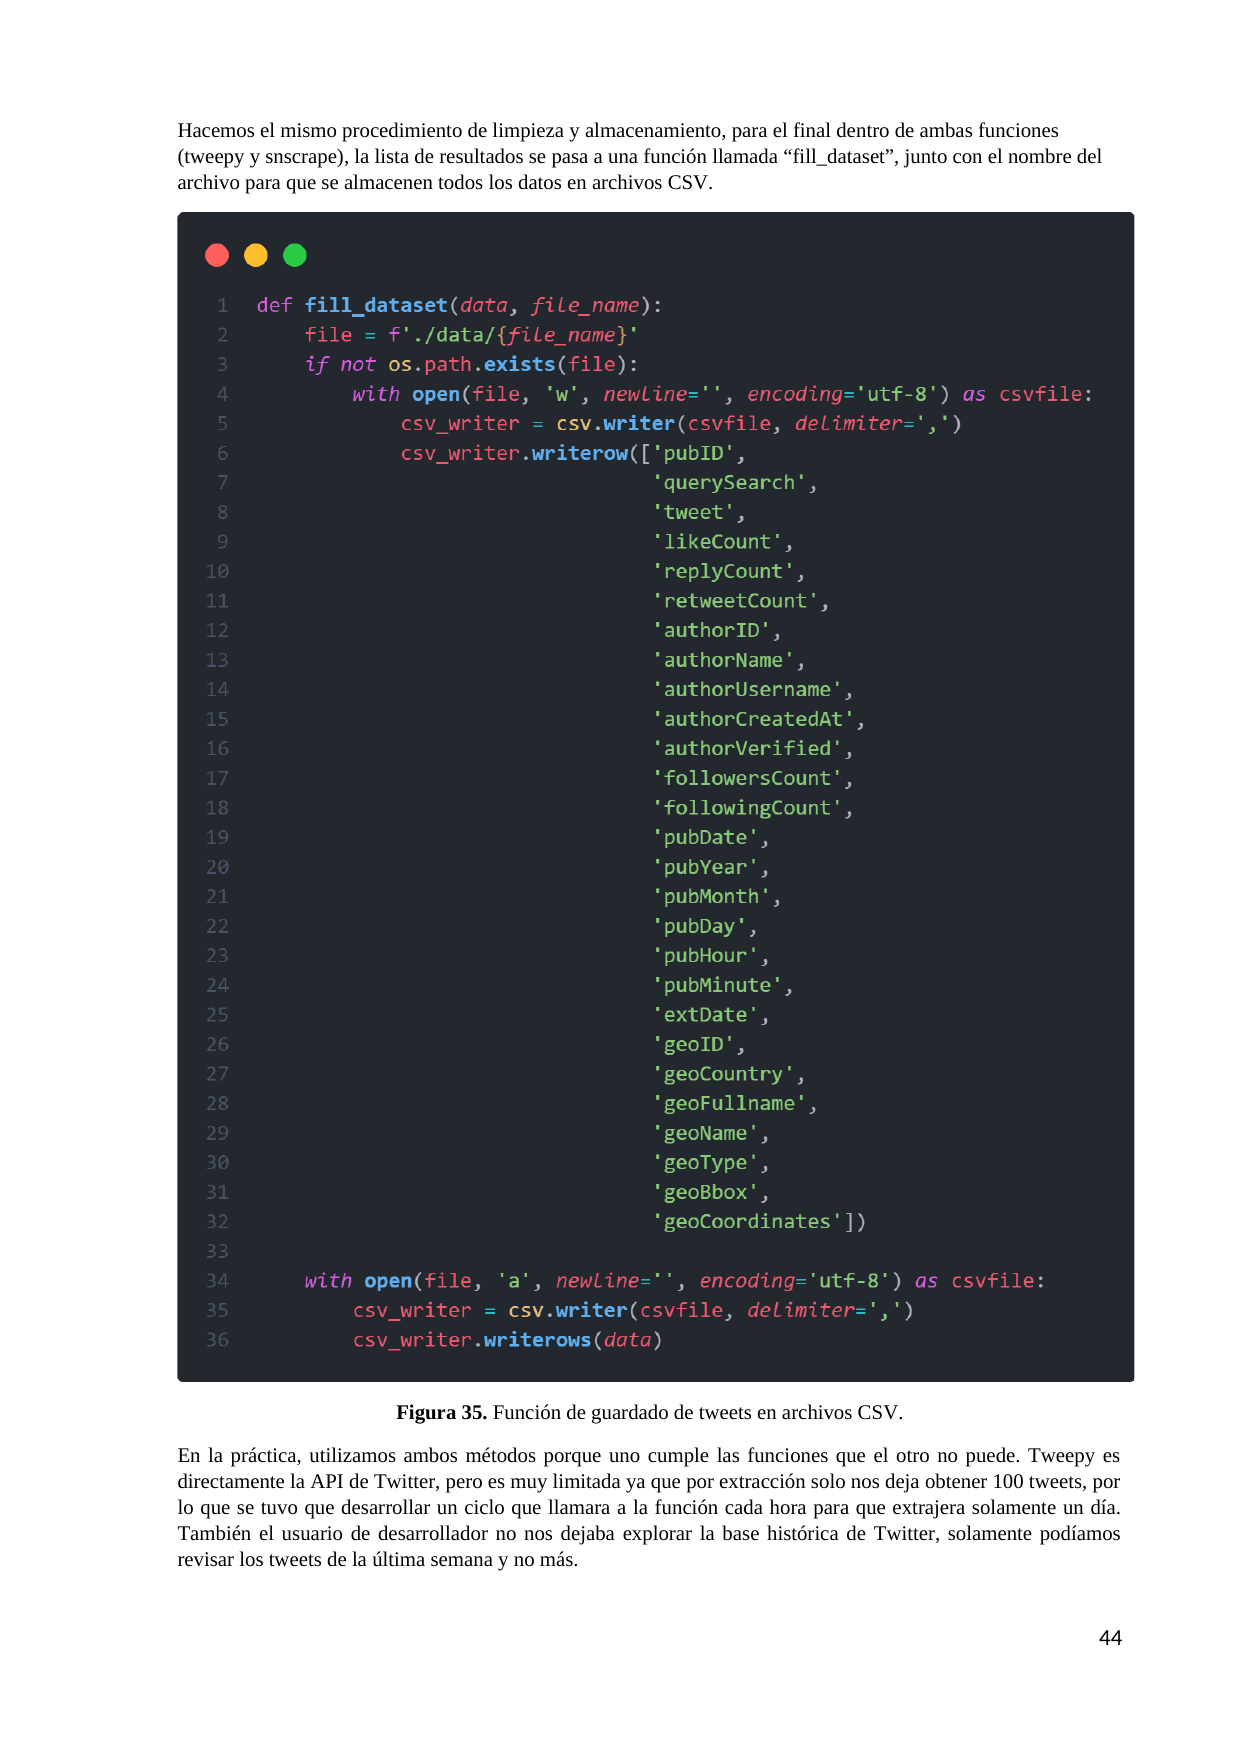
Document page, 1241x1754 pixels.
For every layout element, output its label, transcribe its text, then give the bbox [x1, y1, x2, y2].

text Hacemos el mismo procedimiento de limpieza y almacenamiento, para el final dentro de ambas funciones (tweepy y snscrape), la lista de resultados se pasa a una función llamada “fill_dataset”, junto con el nombre del archivo para que se almacenen todos los datos en archivos CSV. [177, 118, 1122, 194]
picture [177, 212, 1135, 1382]
text En la práctica, utilizamos ambos métodos porque uno cumple las funciones que el otro no puede. Tweepy es directamente la API de Twitter, pero es muy limitada ya que por extracción solo nos deja obtener 100 tweets, por lo que se tuvo que desarrollar un ciclo que llamara a la función cada hora para que extrajera solamente un día. También el usuario de desarrollador no nos dejaba explorar la base histórica de Twitter, solamente podíamos revisar los tweets de la última semana y no más. [177, 1443, 1122, 1571]
text Figura 35. Función de guardado de tweets en archivos CSV. [177, 1400, 1122, 1424]
